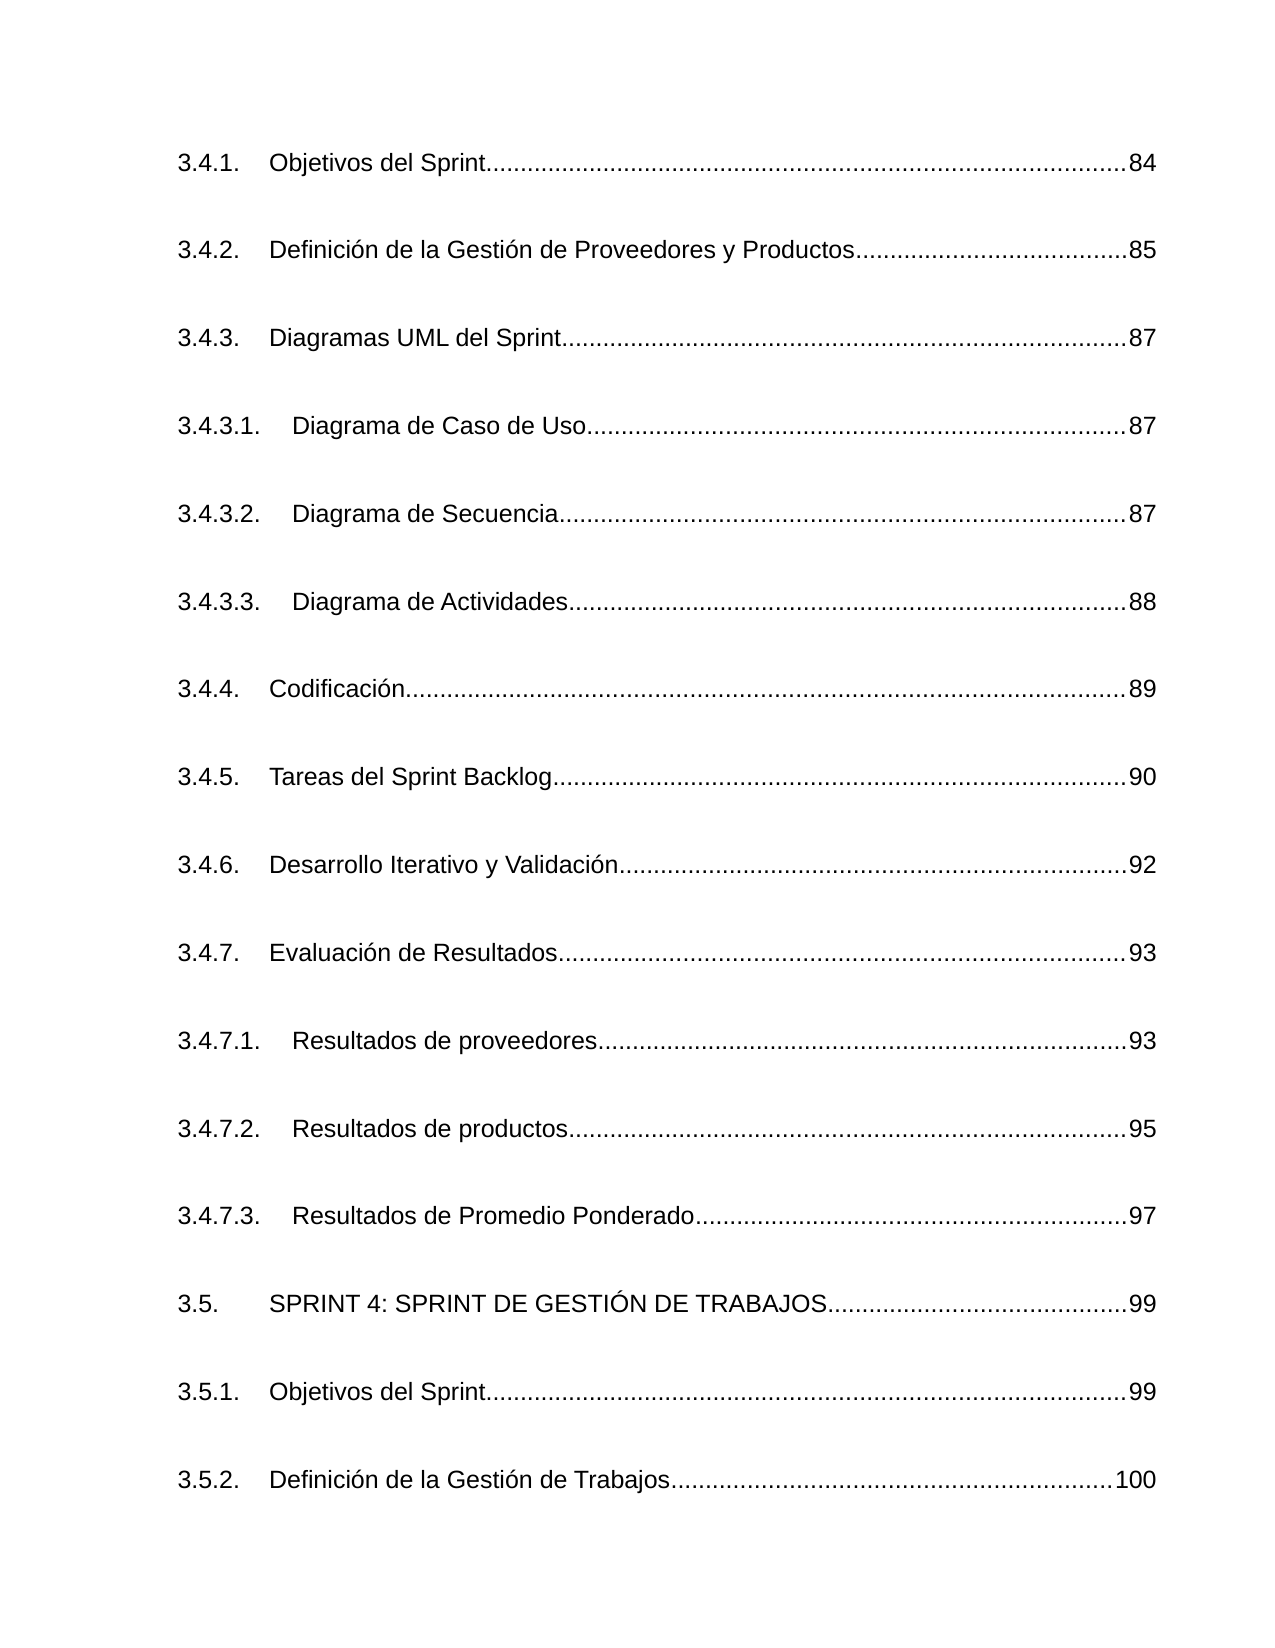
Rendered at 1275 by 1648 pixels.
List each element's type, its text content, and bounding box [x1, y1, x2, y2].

text 3.4.2. Definición de la Gestión de Proveedores y Productos 85 [177, 235, 1157, 264]
text 3.4.7. Evaluación de Resultados 93 [177, 938, 1157, 967]
text 3.4.5. Tareas del Sprint Backlog 90 [177, 762, 1157, 791]
text 3.4.3.2. Diagrama de Secuencia 87 [177, 499, 1157, 528]
text 3.4.7.1. Resultados de proveedores 93 [177, 1026, 1157, 1054]
text 3.4.3. Diagramas UML del Sprint 87 [177, 323, 1157, 352]
text 3.4.4. Codificación 89 [177, 674, 1157, 703]
text 3.4.7.3. Resultados de Promedio Ponderado 97 [177, 1201, 1157, 1230]
text 3.4.3.1. Diagrama de Caso de Uso 87 [177, 411, 1157, 440]
text 3.5. SPRINT 4: SPRINT DE GESTIÓN DE TRABAJOS 99 [177, 1289, 1157, 1318]
text 3.4.1. Objetivos del Sprint 84 [177, 148, 1157, 176]
text 3.4.7.2. Resultados de productos 95 [177, 1113, 1157, 1142]
text 3.4.6. Desarrollo Iterativo y Validación 92 [177, 850, 1157, 879]
text 3.5.2. Definición de la Gestión de Trabajos 100 [177, 1465, 1157, 1493]
text 3.4.3.3. Diagrama de Actividades 88 [177, 587, 1157, 615]
text 3.5.1. Objetivos del Sprint 99 [177, 1377, 1157, 1406]
